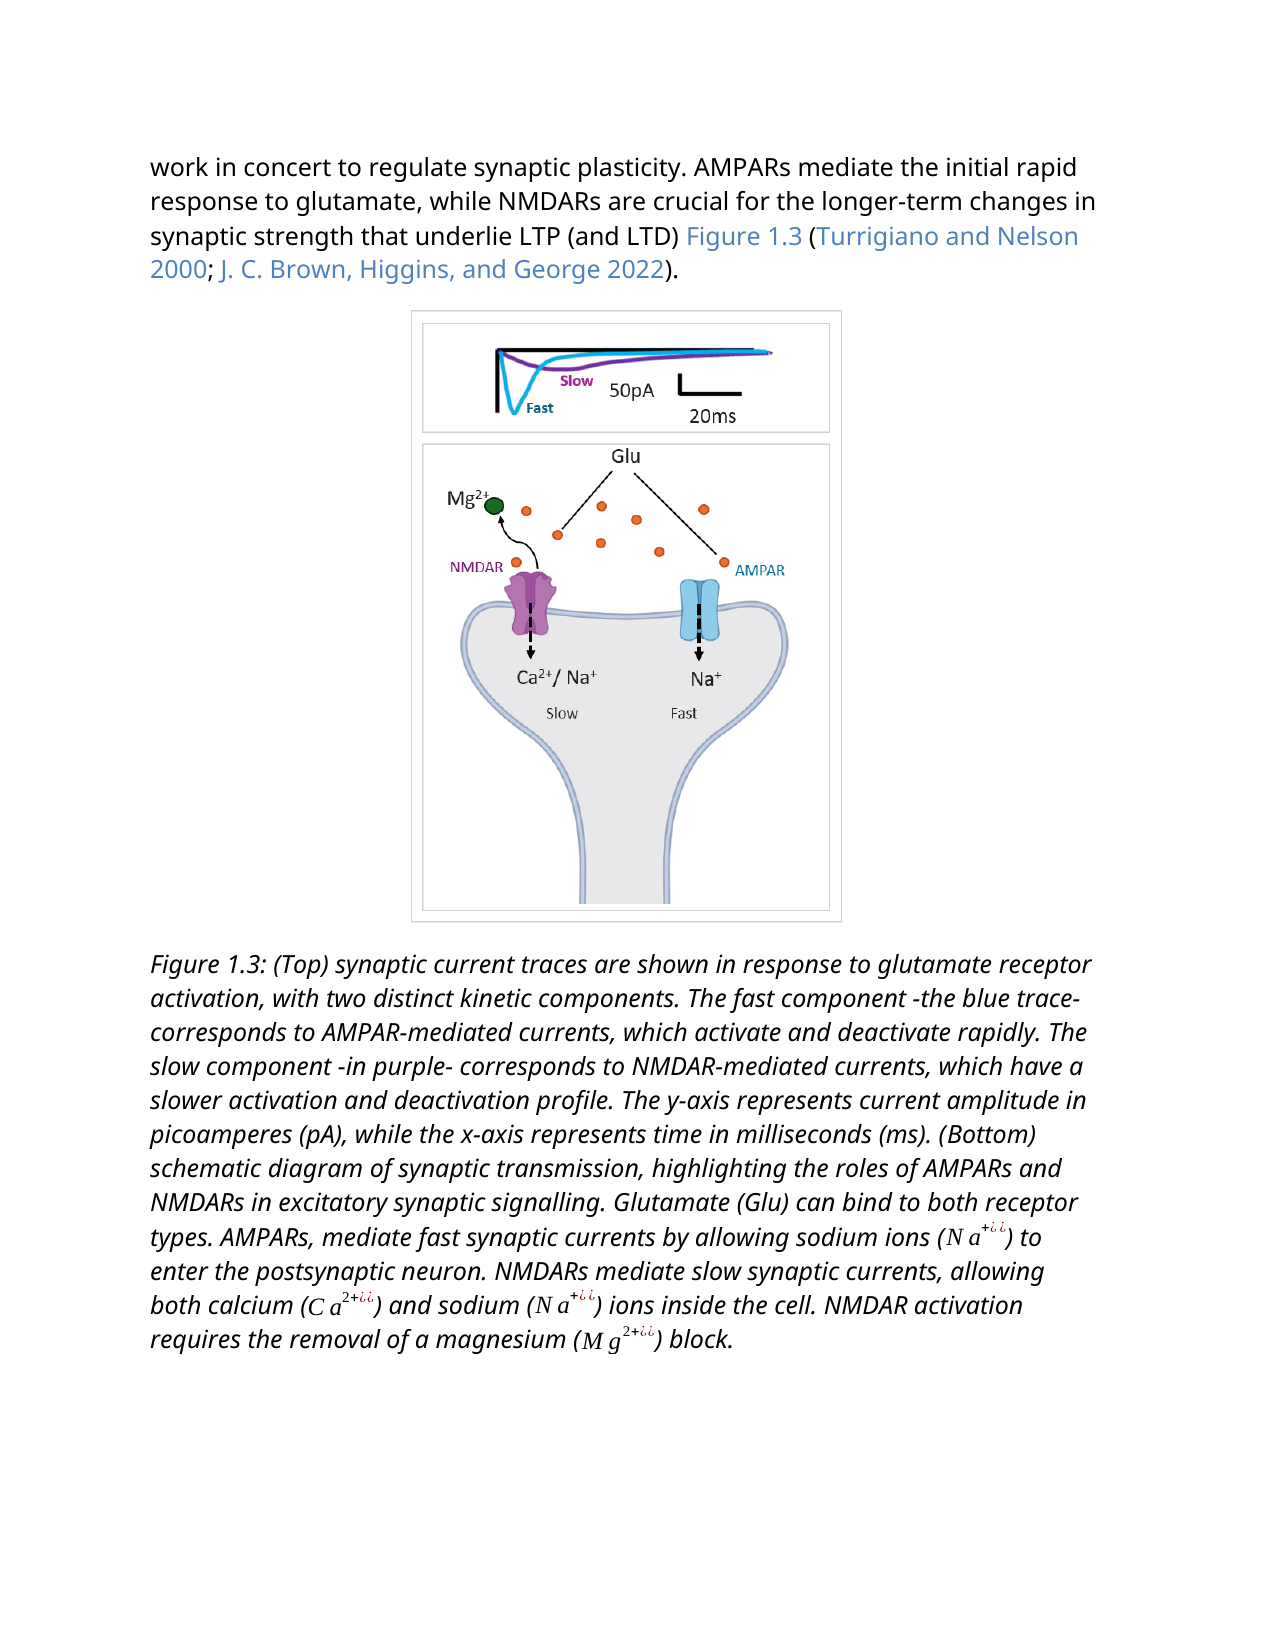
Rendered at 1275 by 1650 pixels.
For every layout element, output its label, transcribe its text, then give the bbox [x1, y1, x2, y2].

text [150, 150, 1125, 286]
picture [407, 308, 845, 926]
table_header Figure 1.3: (Top) synaptic current traces are shown in response to glutamate receptor activation, with two distinct kinetic components. The fast component -the blue trace- corresponds to AMPAR-mediated currents, which activate and deactivate rapidly. The slow component -in purple- corresponds to NMDAR-mediated currents, which have a slower activation and deactivation profile. The y-axis represents current amplitude in picoamperes (pA), while the x-axis represents time in milliseconds (ms). (Bottom) schematic diagram of synaptic transmission, highlighting the roles of AMPARs and NMDARs in excitatory synaptic signalling. Glutamate (Glu) can bind to both receptor types. AMPARs, mediate fast synaptic currents by allowing sodium ions () to enter the postsynaptic neuron. NMDARs mediate slow synaptic currents, allowing both calcium () and sodium () ions inside the cell. NMDAR activation requires the removal of a magnesium () block. [139, 305, 1114, 1368]
